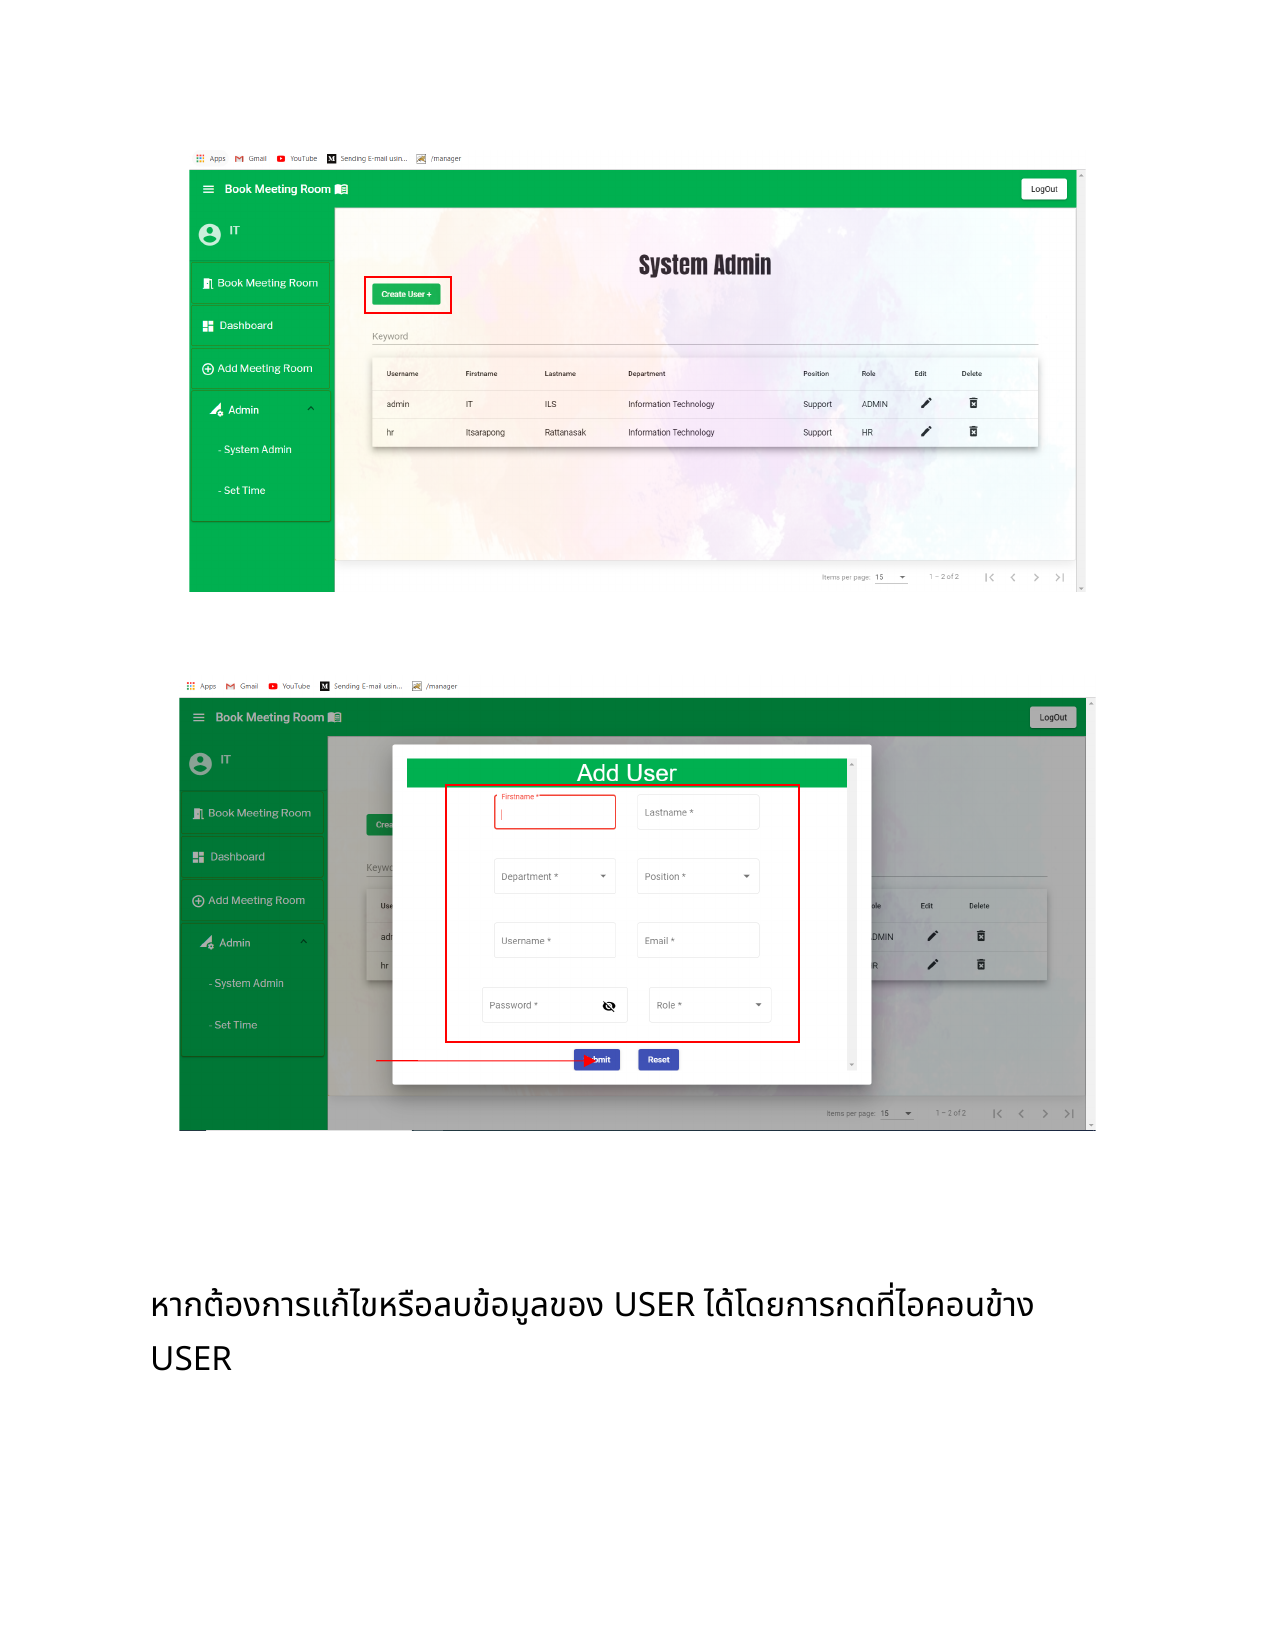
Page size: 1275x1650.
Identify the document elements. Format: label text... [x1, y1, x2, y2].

picture [189, 150, 1086, 592]
text หากต้องการแก้ไขหรือลบข้อมูลของ USER ได้โดยการกดที่ไอคอนข้าง USER [150, 1281, 1125, 1380]
picture [179, 675, 1096, 1131]
